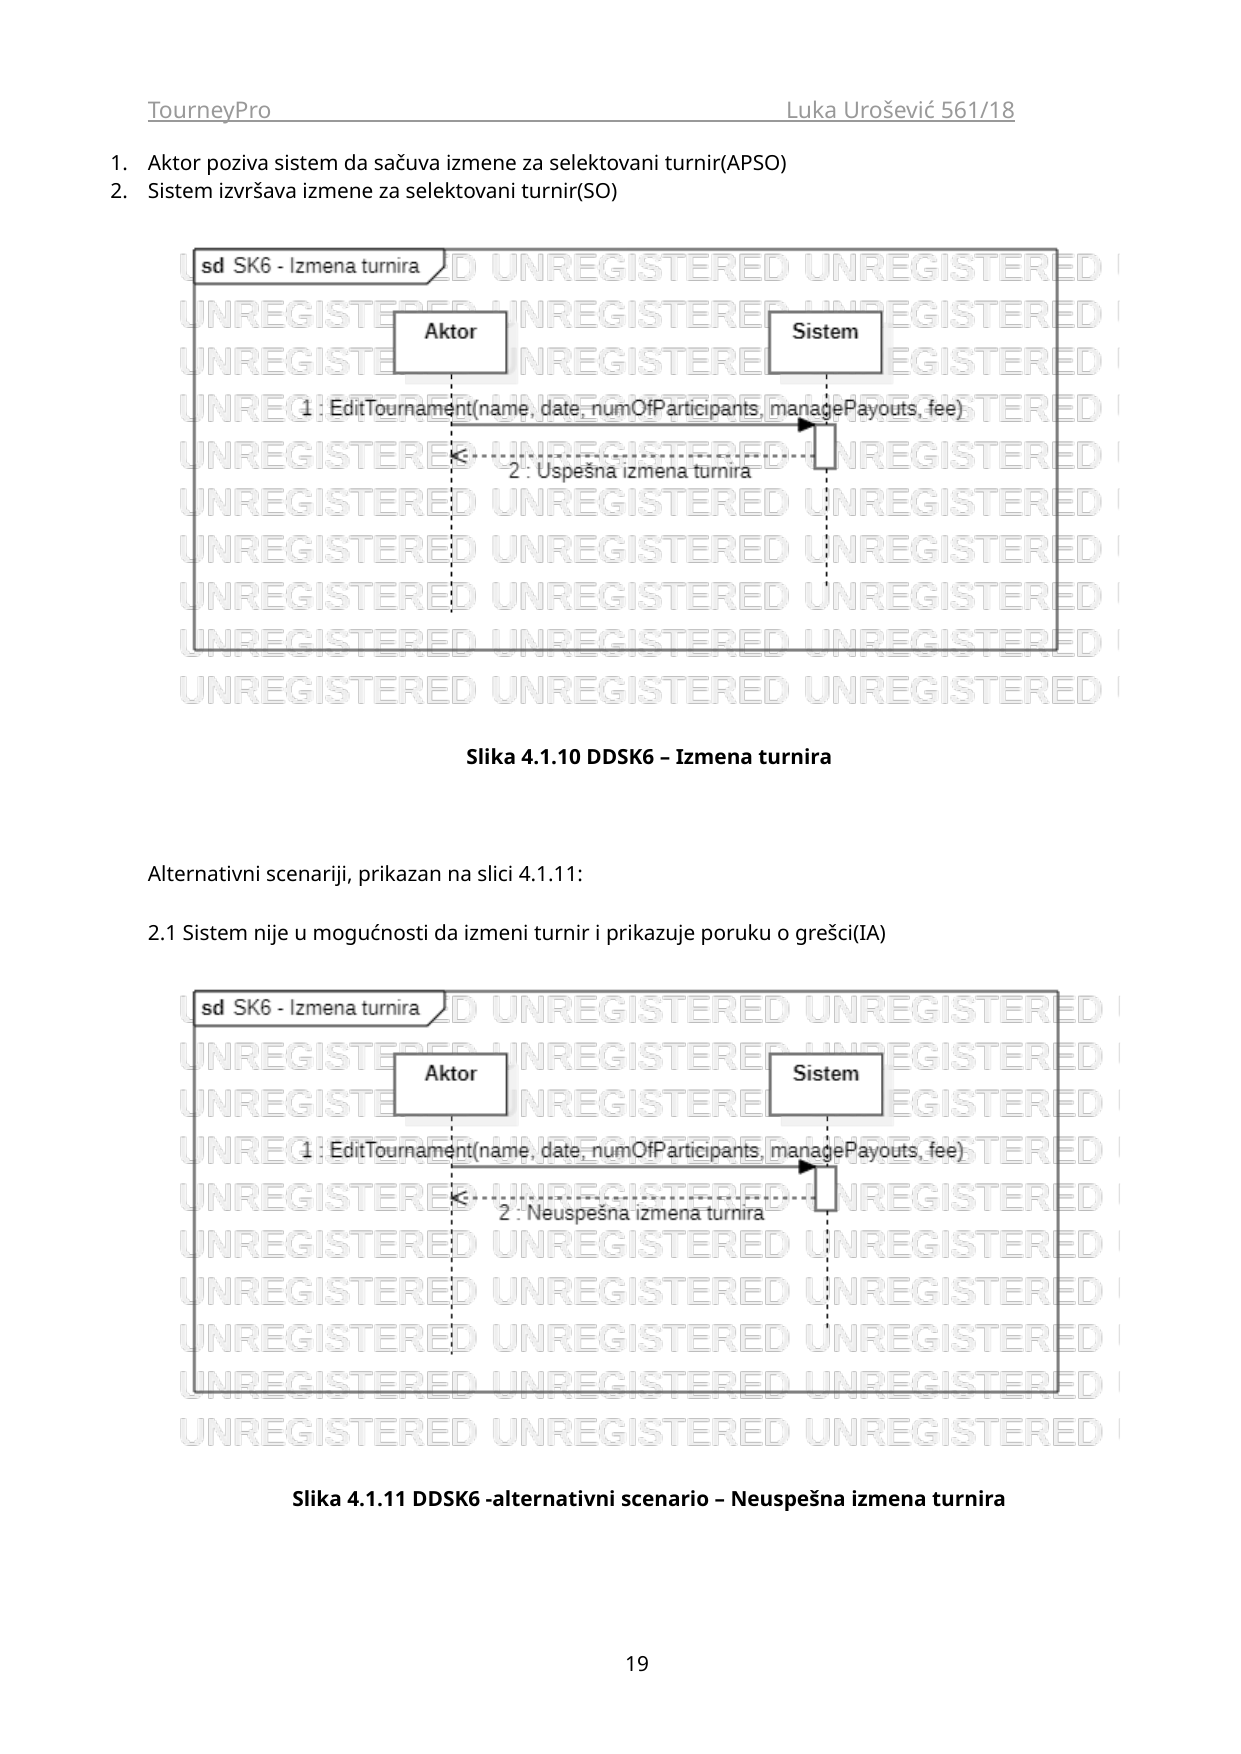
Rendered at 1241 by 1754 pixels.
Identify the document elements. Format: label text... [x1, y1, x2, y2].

picture [179, 234, 1120, 713]
text 2.1 Sistem nije u mogućnosti da izmeni turnir i prikazuje poruku o grešci(IA) [148, 918, 1152, 946]
list Sistem izvršava izmene za selektovani turnir(SO) [110, 176, 1152, 204]
list Aktor poziva sistem da sačuva izmene za selektovani turnir(APSO) [110, 148, 1152, 176]
text Slika 4.1.10 DDSK6 – Izmena turnira [147, 742, 1152, 771]
text Slika 4.1.11 DDSK6 -alternativni scenario – Neuspešna izmena turnira [147, 1484, 1152, 1513]
text Alternativni scenariji, prikazan na slici 4.1.11: [148, 859, 1152, 888]
picture [179, 976, 1121, 1455]
